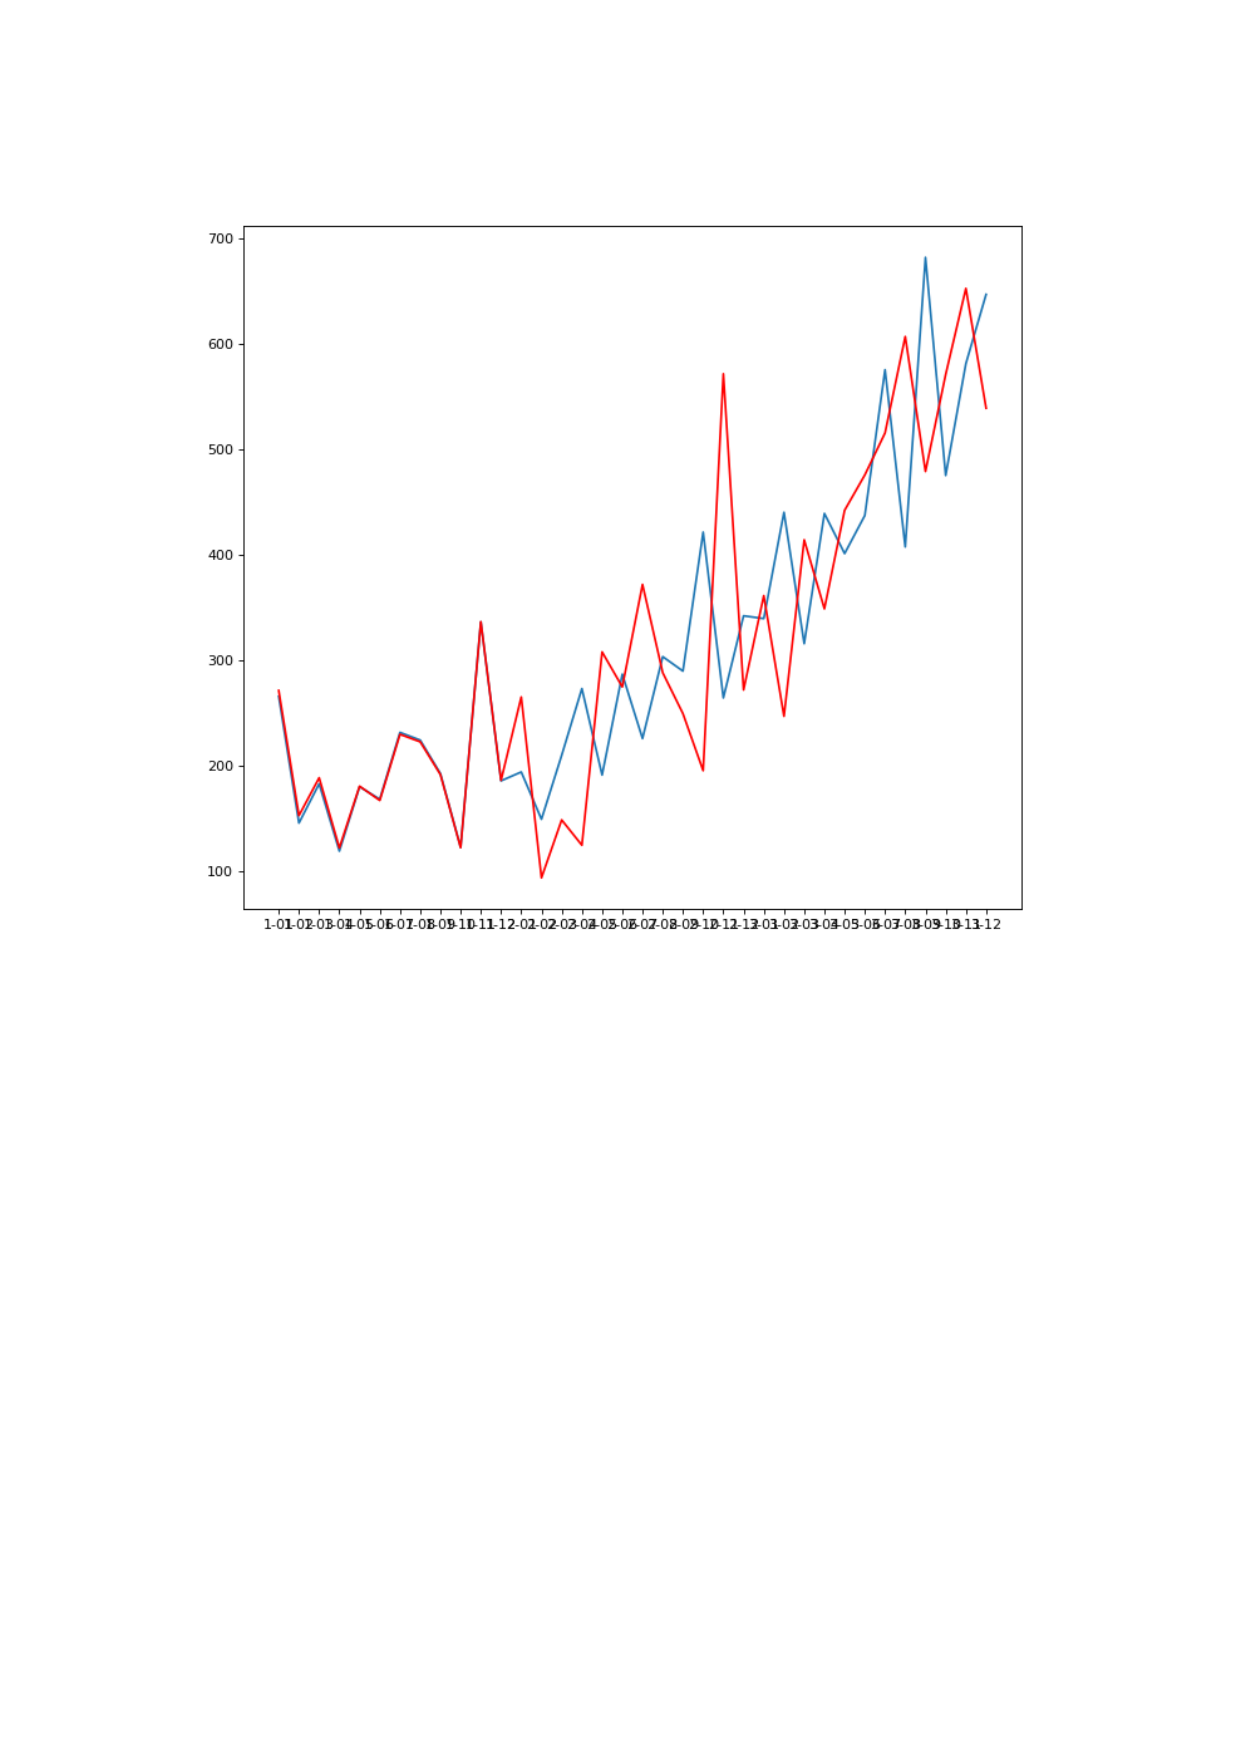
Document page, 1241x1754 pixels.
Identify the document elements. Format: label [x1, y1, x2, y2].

picture [118, 118, 1122, 1022]
